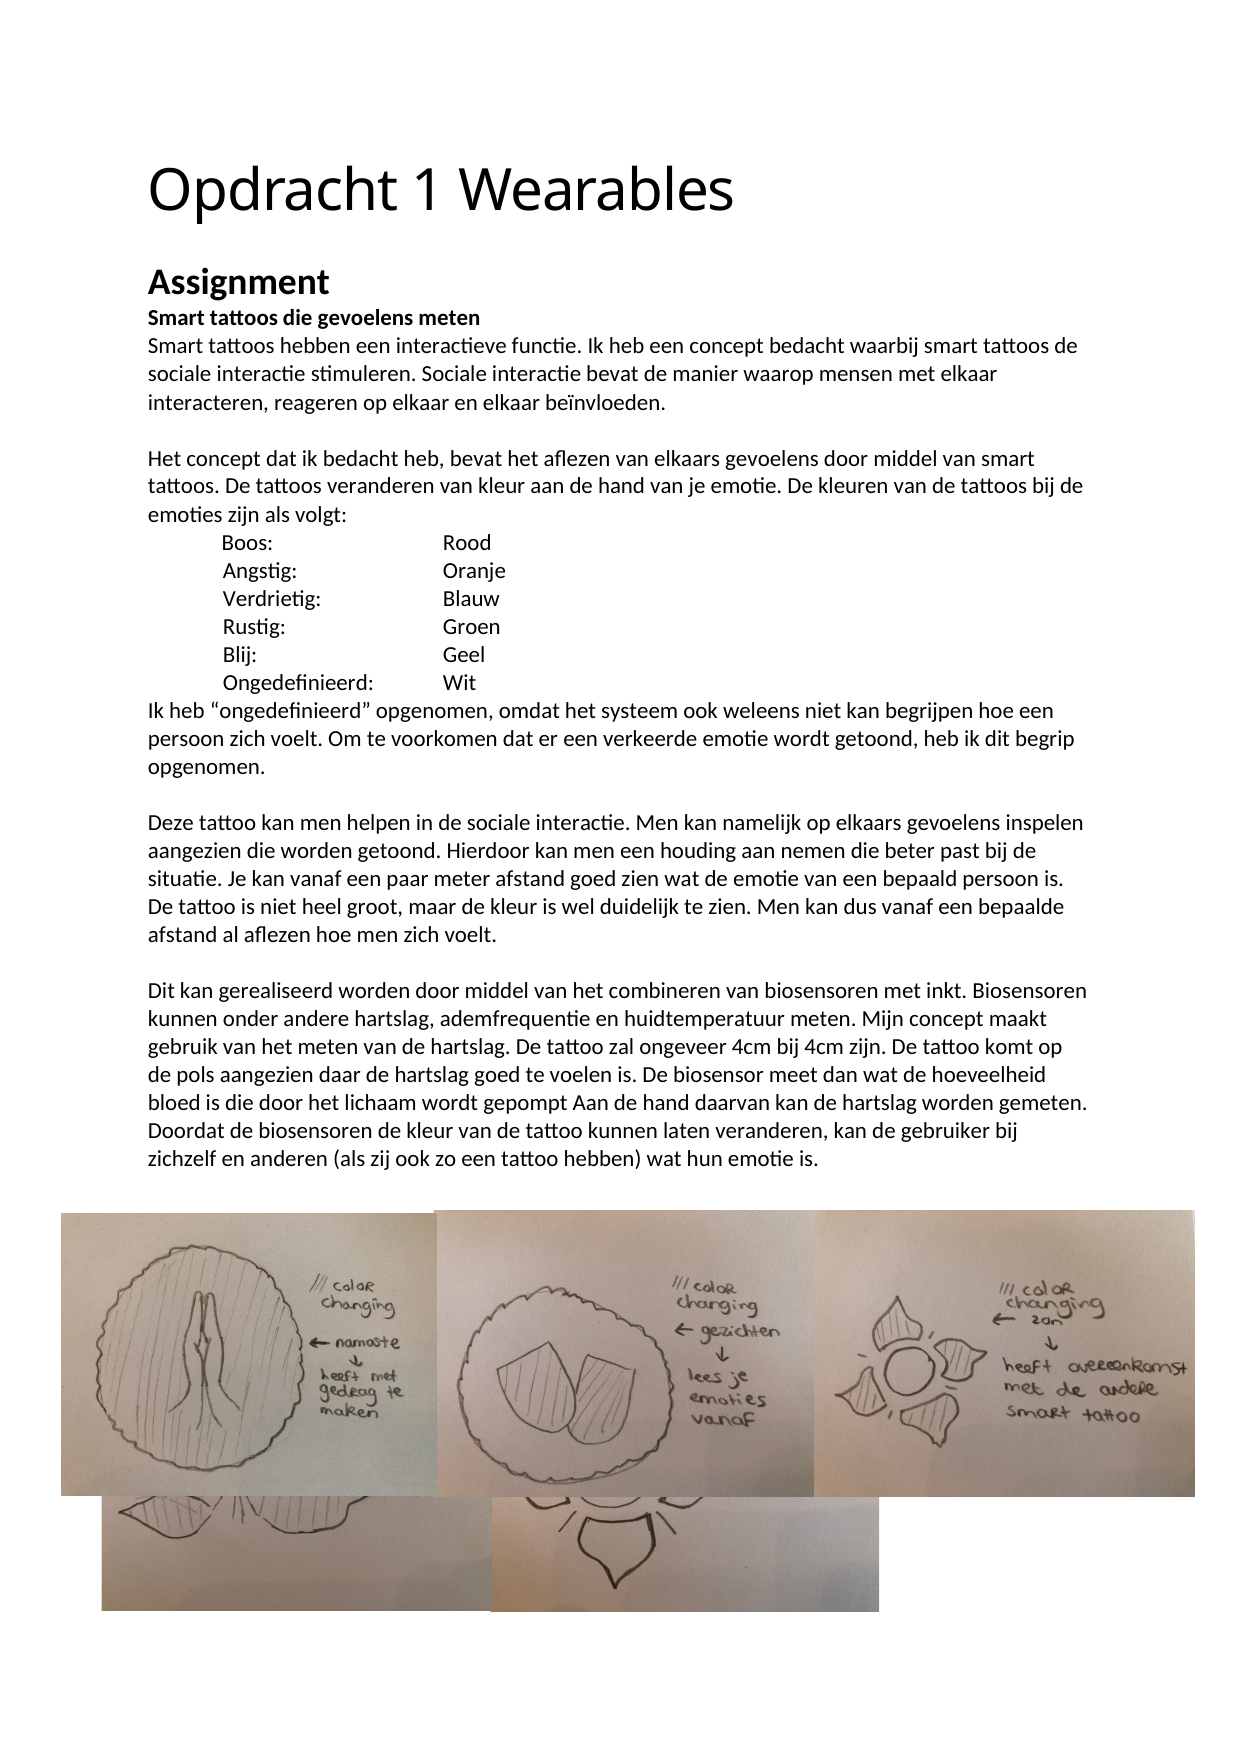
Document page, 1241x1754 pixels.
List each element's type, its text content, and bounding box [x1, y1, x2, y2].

text Boos: Rood [148, 528, 1092, 556]
text Ongedefinieerd: Wit [223, 668, 1092, 696]
text Ik heb “ongedefinieerd” opgenomen, omdat het systeem ook weleens niet kan begrijpen hoe een persoon zich voelt. Om te voorkomen dat er een verkeerde emotie wordt getoond, heb ik dit begrip opgenomen. [148, 696, 1092, 780]
text Rustig: Groen [223, 612, 1092, 640]
picture [61, 1210, 1195, 1612]
text Blij: Geel [223, 640, 1092, 668]
text Smart tattoos hebben een interactieve functie. Ik heb een concept bedacht waarbij smart tattoos de sociale interactie stimuleren. Sociale interactie bevat de manier waarop mensen met elkaar interacteren, reageren op elkaar en elkaar beïnvloeden. [148, 332, 1092, 416]
text Verdrietig: Blauw [223, 584, 1092, 612]
text Deze tattoo kan men helpen in de sociale interactie. Men kan namelijk op elkaars gevoelens inspelen aangezien die worden getoond. Hierdoor kan men een houding aan nemen die beter past bij de situatie. Je kan vanaf een paar meter afstand goed zien wat de emotie van een bepaald persoon is. De tattoo is niet heel groot, maar de kleur is wel duidelijk te zien. Men kan dus vanaf een bepaalde afstand al aflezen hoe men zich voelt. [148, 808, 1092, 948]
text Smart tattoos die gevoelens meten [148, 303, 1092, 332]
text Angstig: Oranje [223, 556, 1092, 584]
text Het concept dat ik bedacht heb, bevat het aflezen van elkaars gevoelens door middel van smart tattoos. De tattoos veranderen van kleur aan de hand van je emotie. De kleuren van de tattoos bij de emoties zijn als volgt: [148, 444, 1092, 528]
title Opdracht 1 Wearables [148, 148, 1092, 227]
text Dit kan gerealiseerd worden door middel van het combineren van biosensoren met inkt. Biosensoren kunnen onder andere hartslag, ademfrequentie en huidtemperatuur meten. Mijn concept maakt gebruik van het meten van de hartslag. De tattoo zal ongeveer 4cm bij 4cm zijn. De tattoo komt op de pols aangezien daar de hartslag goed te voelen is. De biosensor meet dan wat de hoeveelheid bloed is die door het lichaam wordt gepompt Aan de hand daarvan kan de hartslag worden gemeten. Doordat de biosensoren de kleur van de tattoo kunnen laten veranderen, kan de gebruiker bij zichzelf en anderen (als zij ook zo een tattoo hebben) wat hun emotie is. [148, 976, 1092, 1172]
text Assignment [148, 258, 1092, 303]
